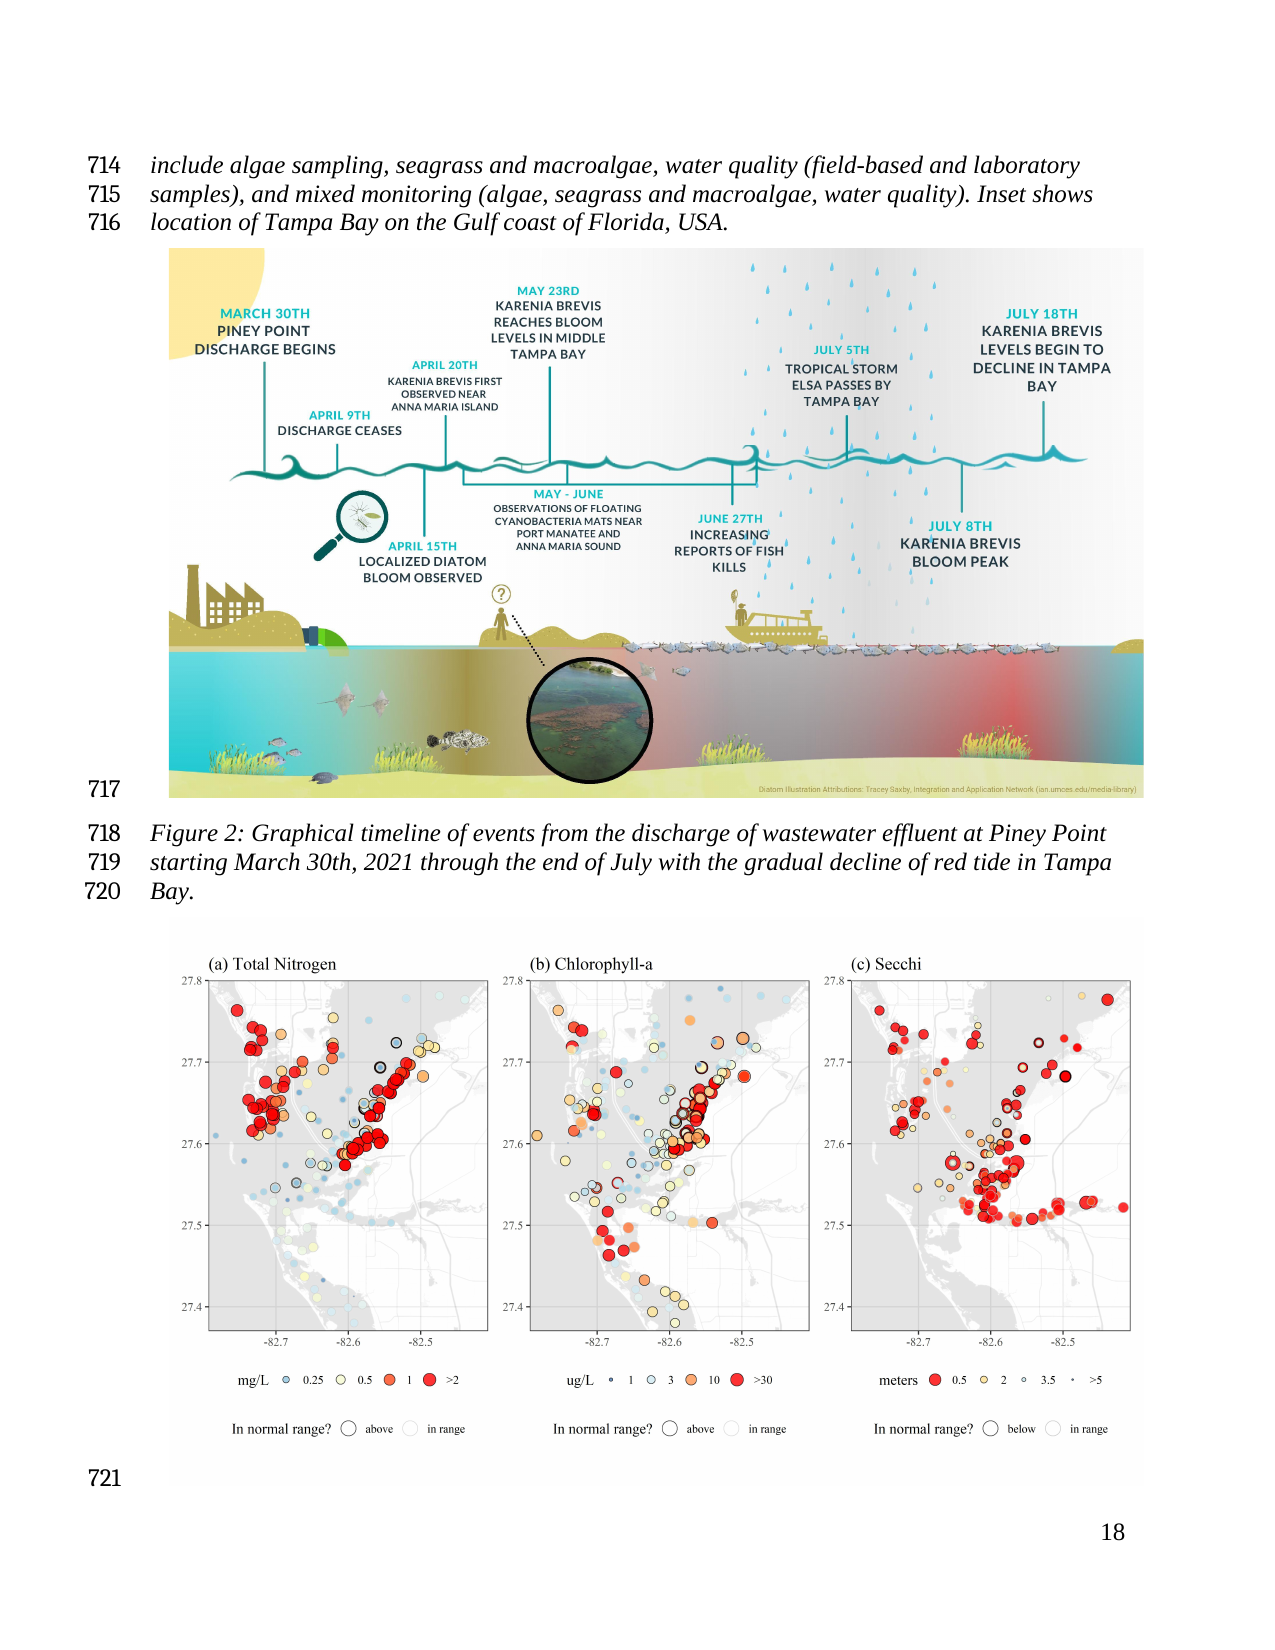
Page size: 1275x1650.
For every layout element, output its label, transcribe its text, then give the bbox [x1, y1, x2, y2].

text Figure 2: Graphical timeline of events from the discharge of wastewater effluent at Piney Point starting March 30th, 2021 through the end of July with the gradual decline of red tide in Tampa Bay. [150, 818, 1125, 905]
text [150, 150, 1125, 236]
picture [168, 917, 1144, 1486]
picture [168, 248, 1144, 798]
